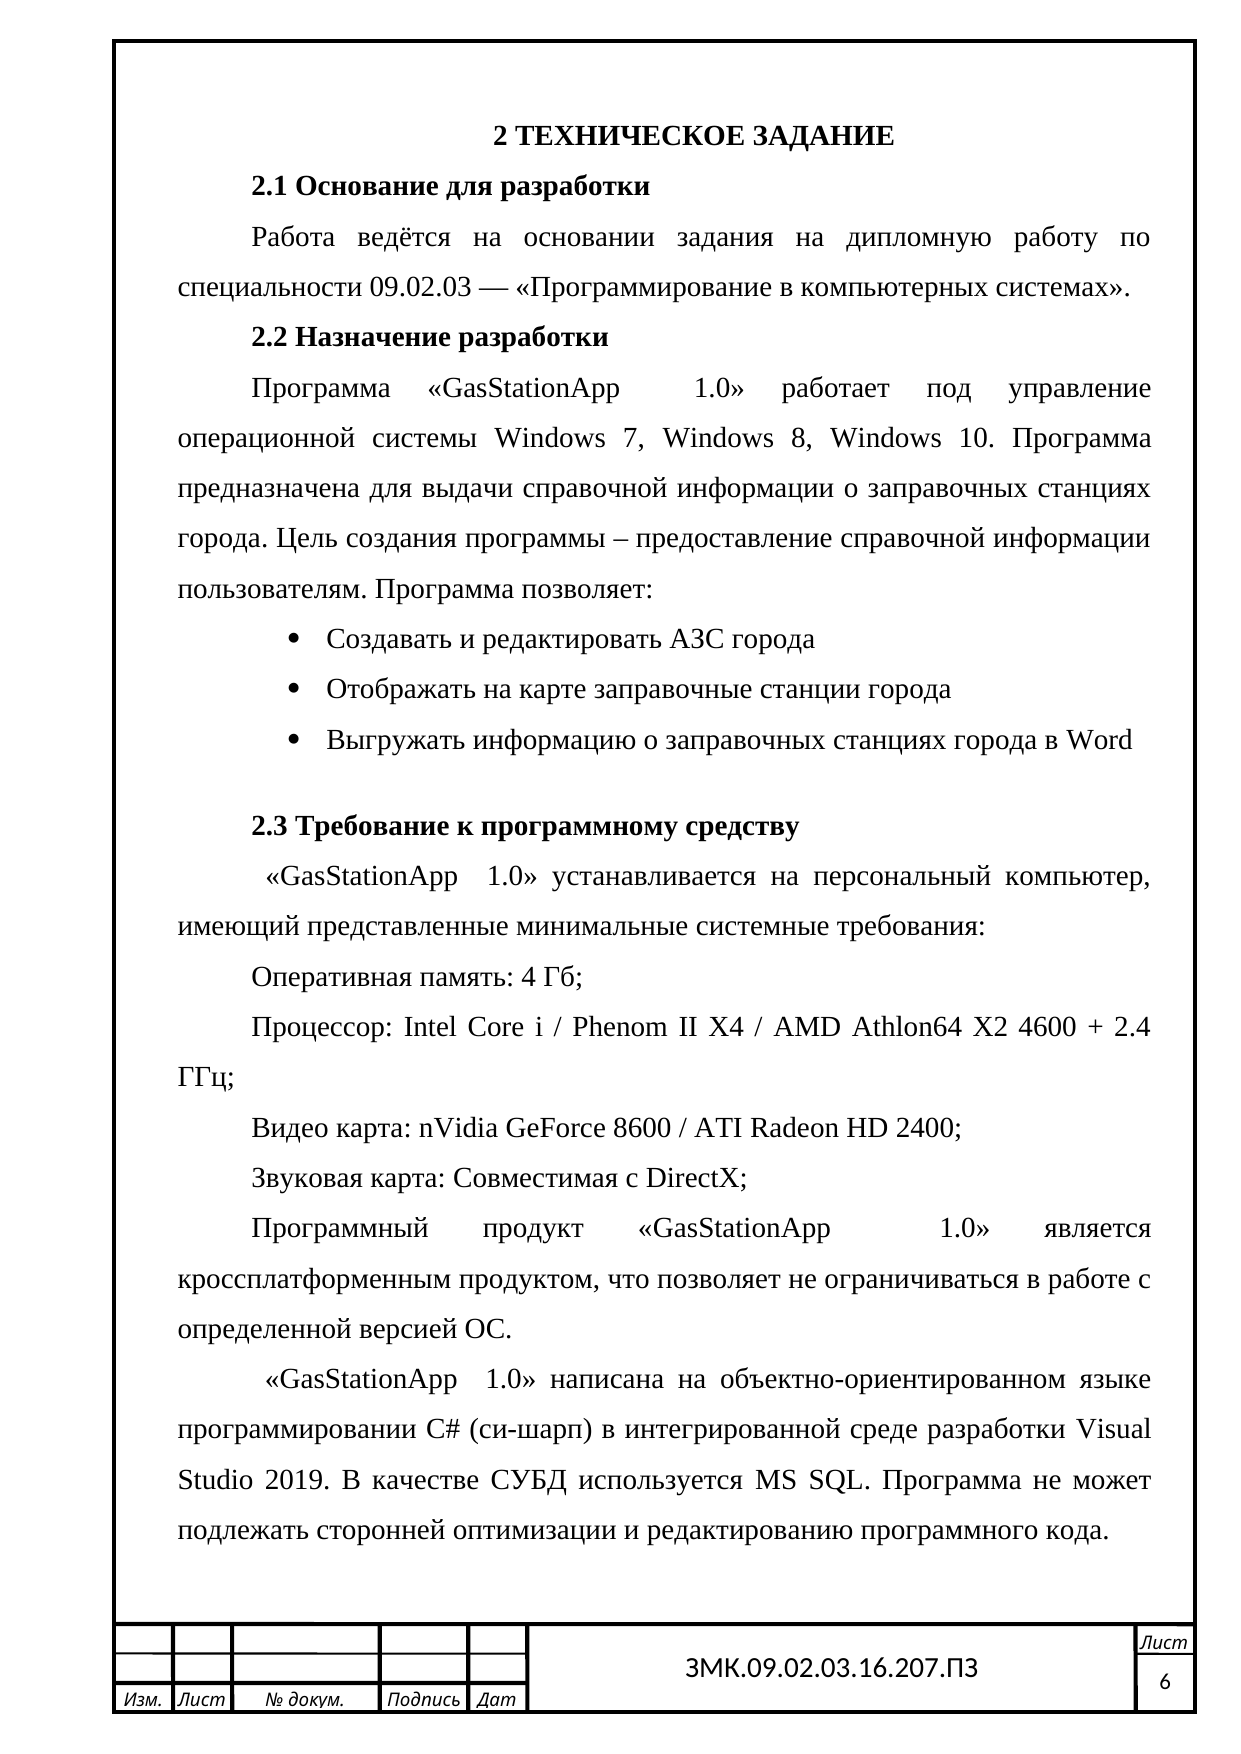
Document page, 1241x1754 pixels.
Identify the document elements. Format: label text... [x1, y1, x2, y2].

text 2.1 Основание для разработки [177, 168, 1152, 202]
list Отображать на карте заправочные станции города [288, 672, 1152, 705]
text 2.3 Требование к программному средству [177, 808, 1152, 841]
text Работа ведётся на основании задания на дипломную работу по специальности 09.02.03 — «Программирование в компьютерных системах». [177, 219, 1152, 303]
list Выгружать информацию о заправочных станциях города в Word [288, 722, 1152, 756]
list Создавать и редактировать АЗС города [288, 621, 1152, 655]
text Программа «GasStationApp 1.0» работает под управление операционной системы Windows 7, Windows 8, Windows 10. Программа предназначена для выдачи справочной информации о заправочных станциях города. Цель создания программы – предоставление справочной информации пользователям. Программа позволяет: [177, 370, 1152, 604]
text Процессор: Intel Core i / Phenom II X4 / AMD Athlon64 X2 4600 + 2.4 ГГц; [177, 1009, 1152, 1093]
text Программный продукт «GasStationApp 1.0» является кроссплатформенным продуктом, что позволяет не ограничиваться в работе с определенной версией ОС. [177, 1210, 1152, 1344]
text «GasStationApp 1.0» устанавливается на персональный компьютер, имеющий представленные минимальные системные требования: [177, 858, 1152, 942]
text Оперативная память: 4 Гб; [177, 959, 1152, 992]
text Звуковая карта: Совместимая с DirectX; [177, 1160, 1152, 1194]
text «GasStationApp 1.0» написана на объектно-ориентированном языке программировании C# (си-шарп) в интегрированной среде разработки Visual Studio 2019. В качестве СУБД используется MS SQL. Программа не может подлежать сторонней оптимизации и редактированию программного кода. [177, 1361, 1152, 1546]
text 2.2 Назначение разработки [177, 319, 1152, 353]
text 2 ТЕХНИЧЕСКОЕ ЗАДАНИЕ [177, 118, 1152, 152]
text Видео карта: nVidia GeForce 8600 / ATI Radeon HD 2400; [177, 1110, 1152, 1143]
